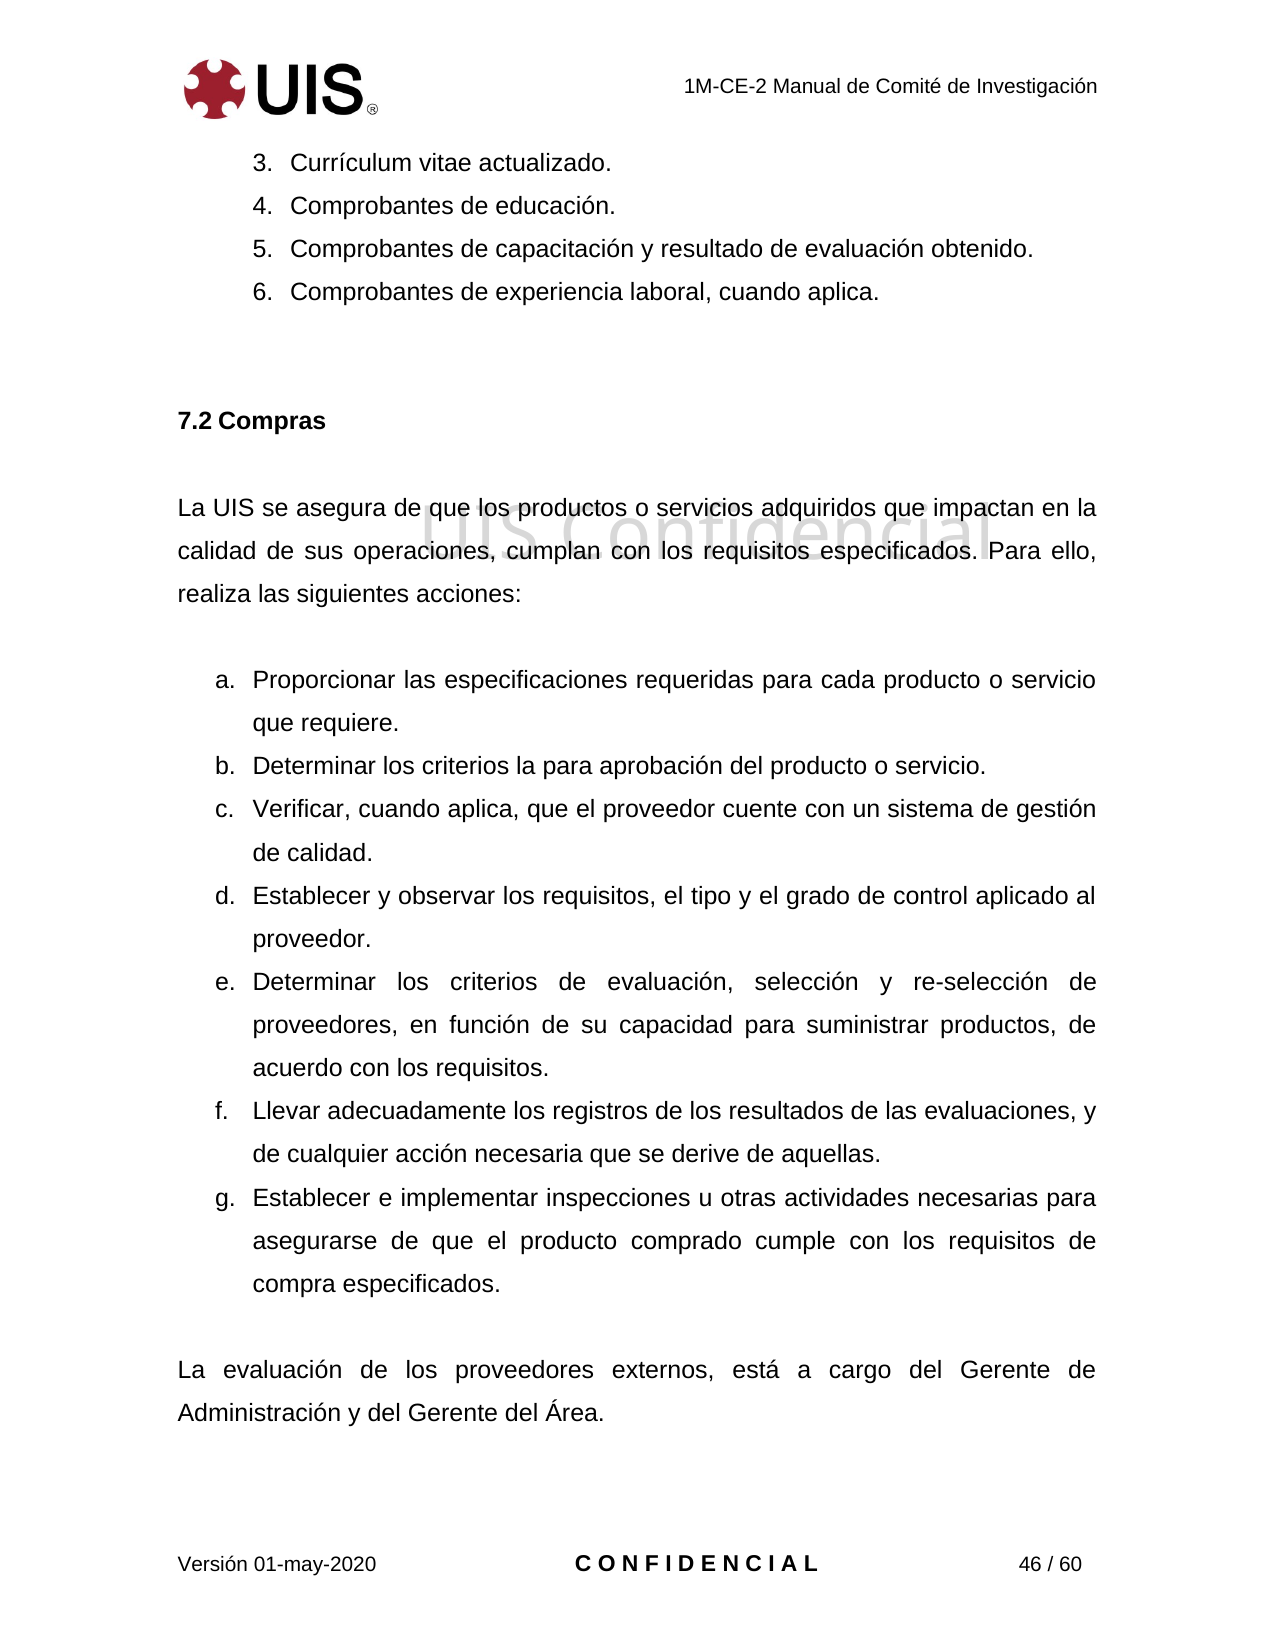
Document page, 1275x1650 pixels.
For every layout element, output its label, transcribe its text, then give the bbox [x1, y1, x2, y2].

list Currículum vitae actualizado. [252, 148, 1098, 176]
text La UIS se asegura de que los productos o servicios adquiridos que impactan en la calidad de sus operaciones, cumplan con los requisitos especificados. Para ello, realiza las siguientes acciones: [177, 493, 1098, 608]
list Determinar los criterios de evaluación, selección y re-selección de proveedores, en función de su capacidad para suministrar productos, de acuerdo con los requisitos. [215, 967, 1098, 1082]
list Comprobantes de capacitación y resultado de evaluación obtenido. [252, 234, 1098, 263]
list Llevar adecuadamente los registros de los resultados de las evaluaciones, y de cualquier acción necesaria que se derive de aquellas. [215, 1096, 1098, 1168]
list Determinar los criterios la para aprobación del producto o servicio. [215, 751, 1098, 780]
list Establecer e implementar inspecciones u otras actividades necesarias para asegurarse de que el producto comprado cumple con los requisitos de compra especificados. [215, 1183, 1098, 1298]
subtitle Compras [177, 406, 1098, 435]
picture [182, 57, 380, 121]
list Comprobantes de experiencia laboral, cuando aplica. [252, 277, 1098, 306]
text La evaluación de los proveedores externos, está a cargo del Gerente de Administración y del Gerente del Área. [177, 1355, 1098, 1427]
list Comprobantes de educación. [252, 191, 1098, 219]
list Establecer y observar los requisitos, el tipo y el grado de control aplicado al proveedor. [215, 881, 1098, 953]
list Verificar, cuando aplica, que el proveedor cuente con un sistema de gestión de calidad. [215, 794, 1098, 866]
list Proporcionar las especificaciones requeridas para cada producto o servicio que requiere. [215, 665, 1098, 737]
